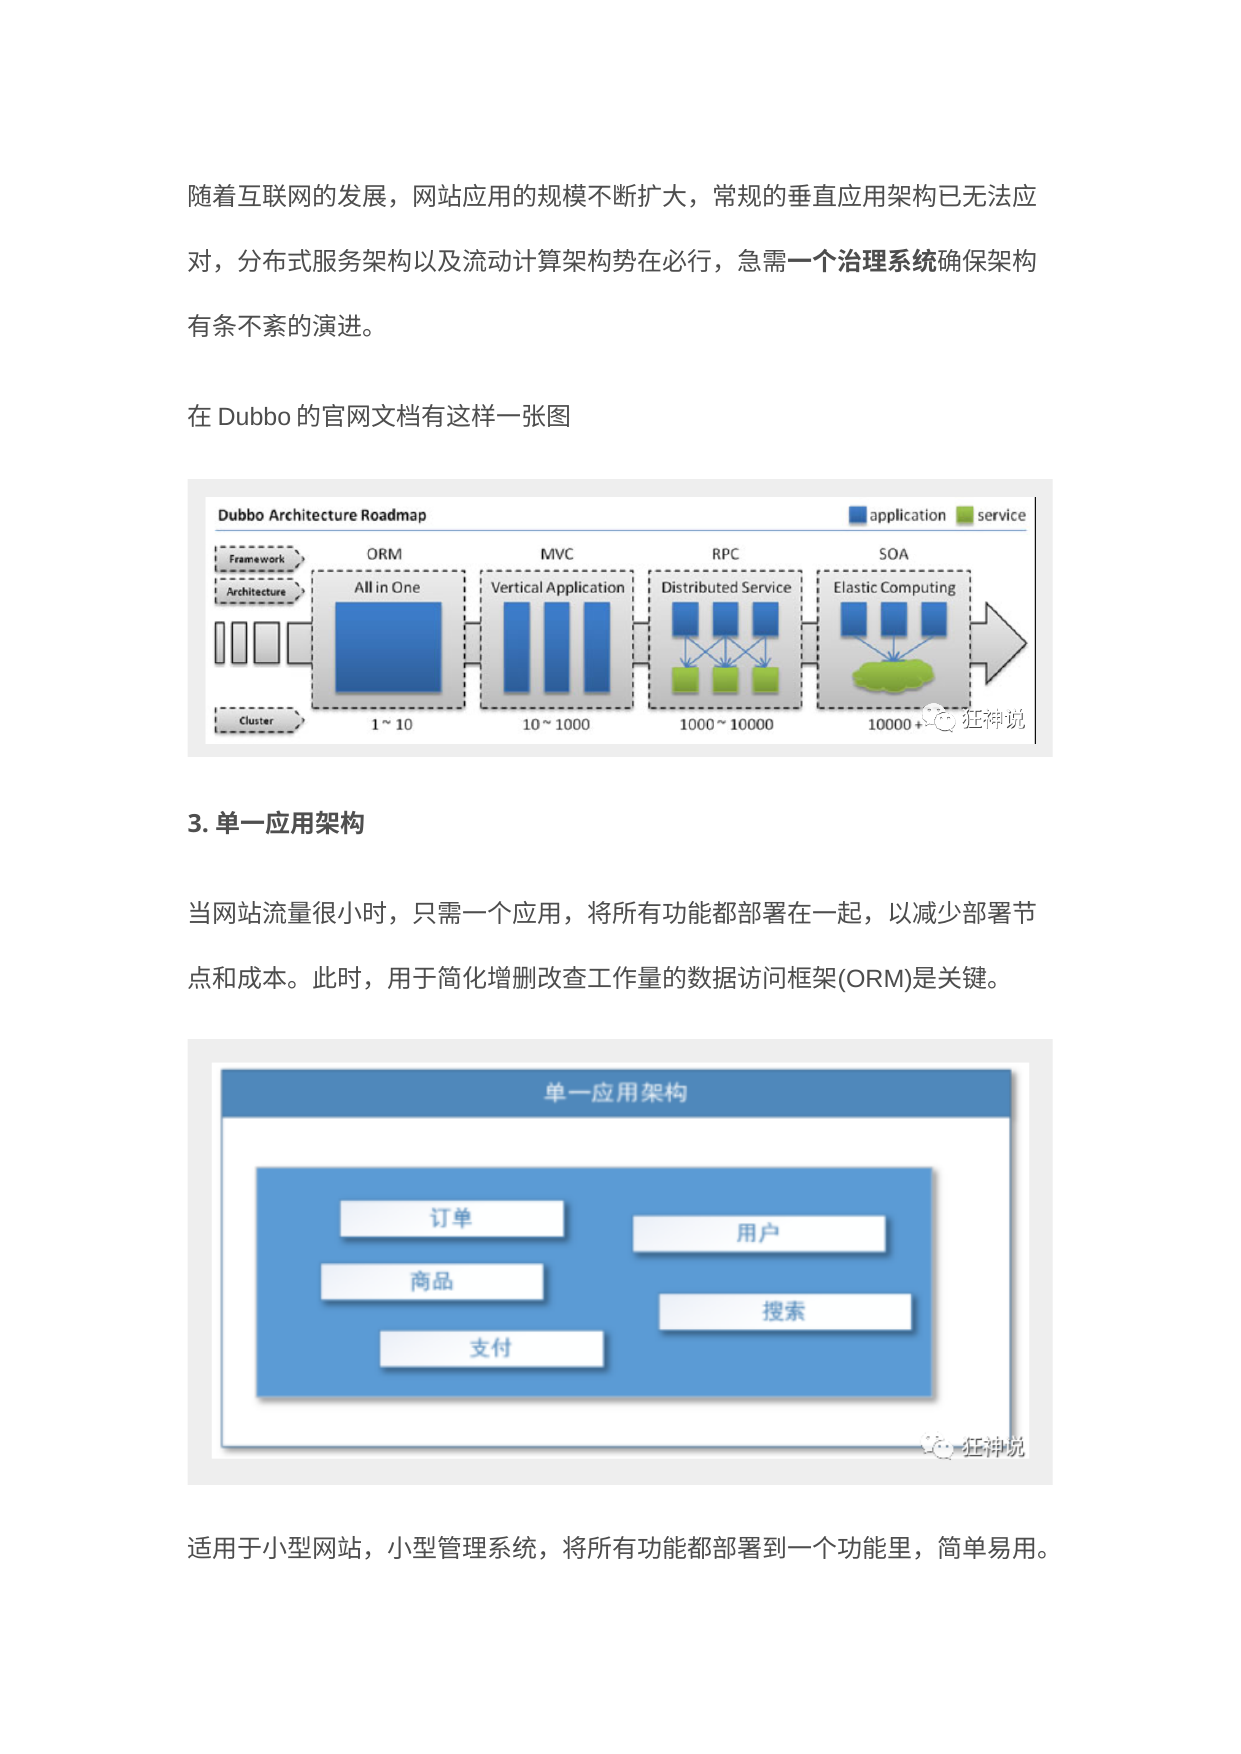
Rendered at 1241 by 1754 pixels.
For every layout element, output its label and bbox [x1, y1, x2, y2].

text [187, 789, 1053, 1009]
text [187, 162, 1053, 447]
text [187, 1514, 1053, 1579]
picture [187, 1039, 1053, 1485]
picture [187, 479, 1053, 757]
